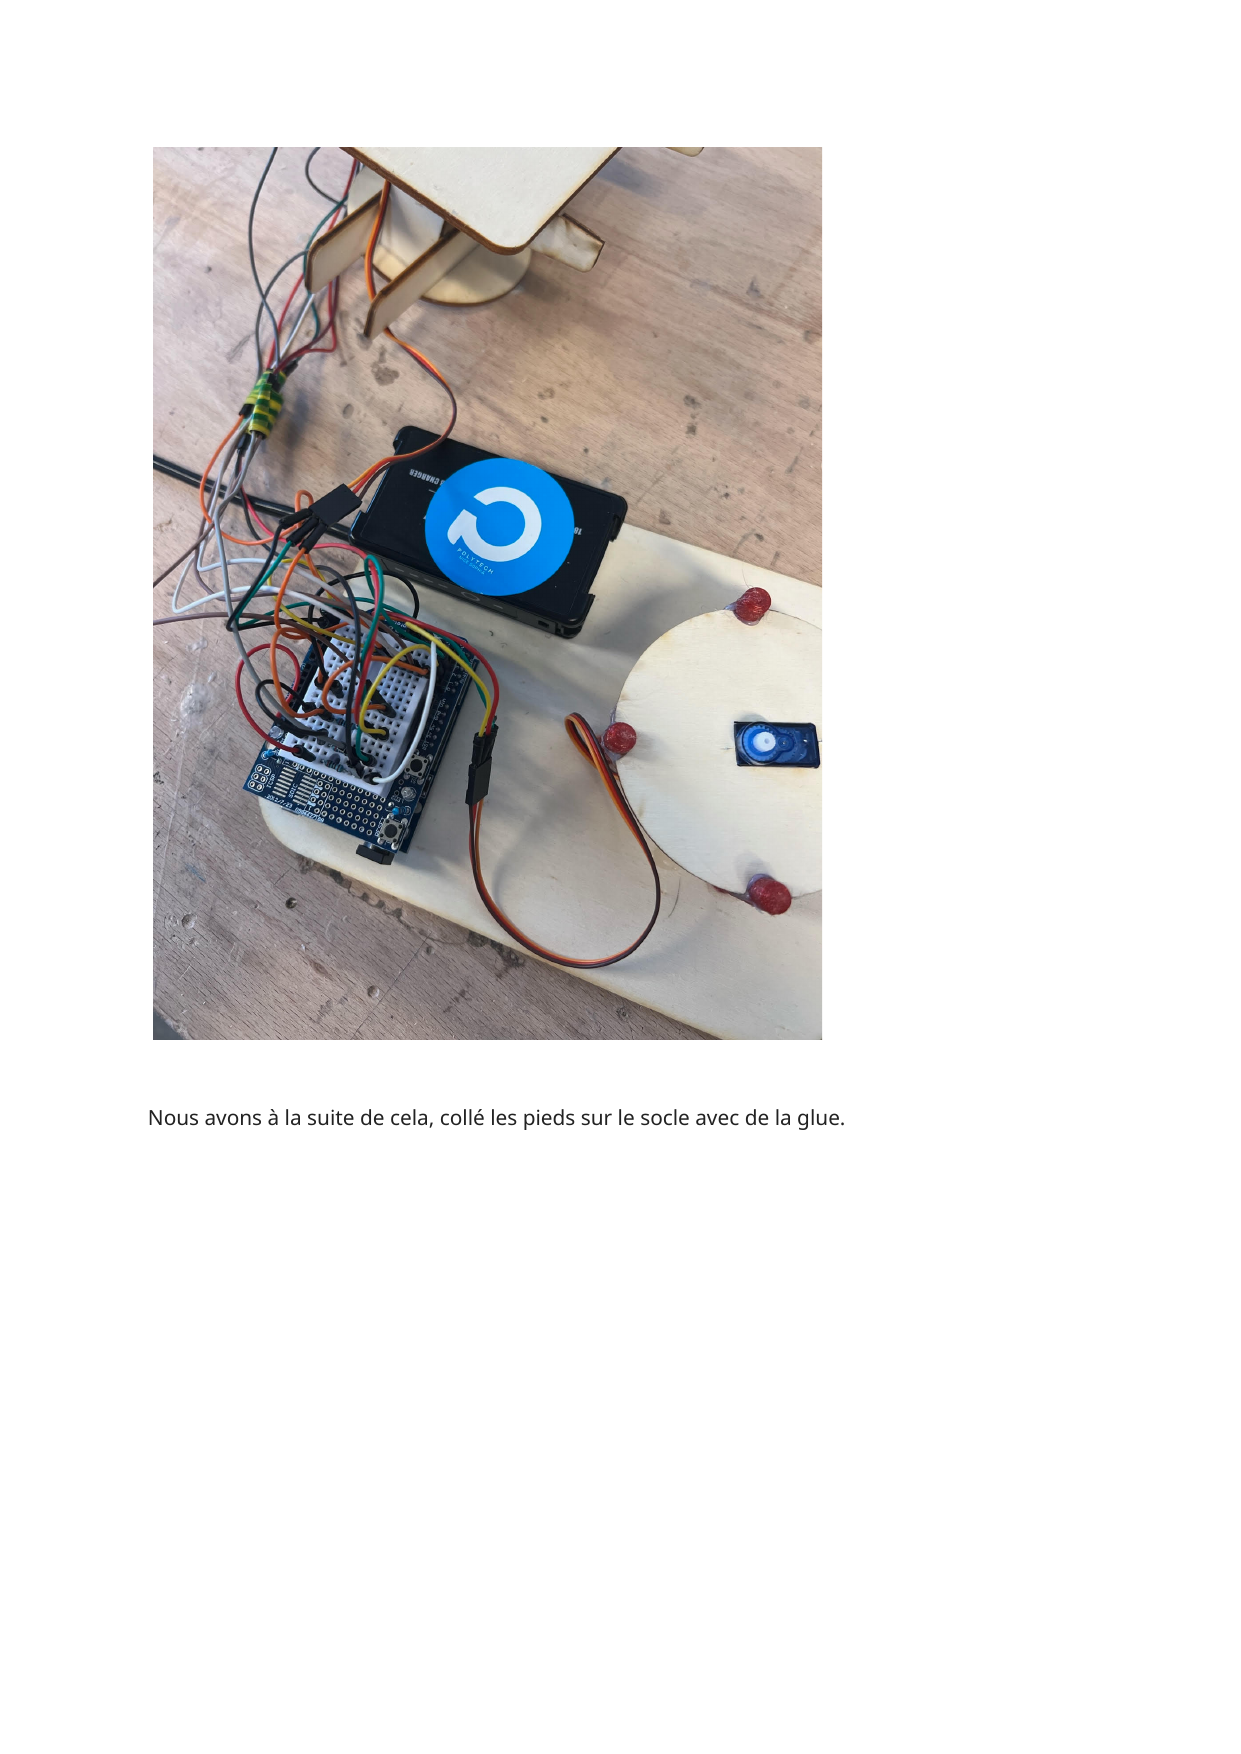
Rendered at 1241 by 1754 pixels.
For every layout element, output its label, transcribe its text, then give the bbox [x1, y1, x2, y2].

picture [153, 147, 823, 1040]
text Nous avons à la suite de cela, collé les pieds sur le socle avec de la glue. [148, 1103, 1093, 1131]
